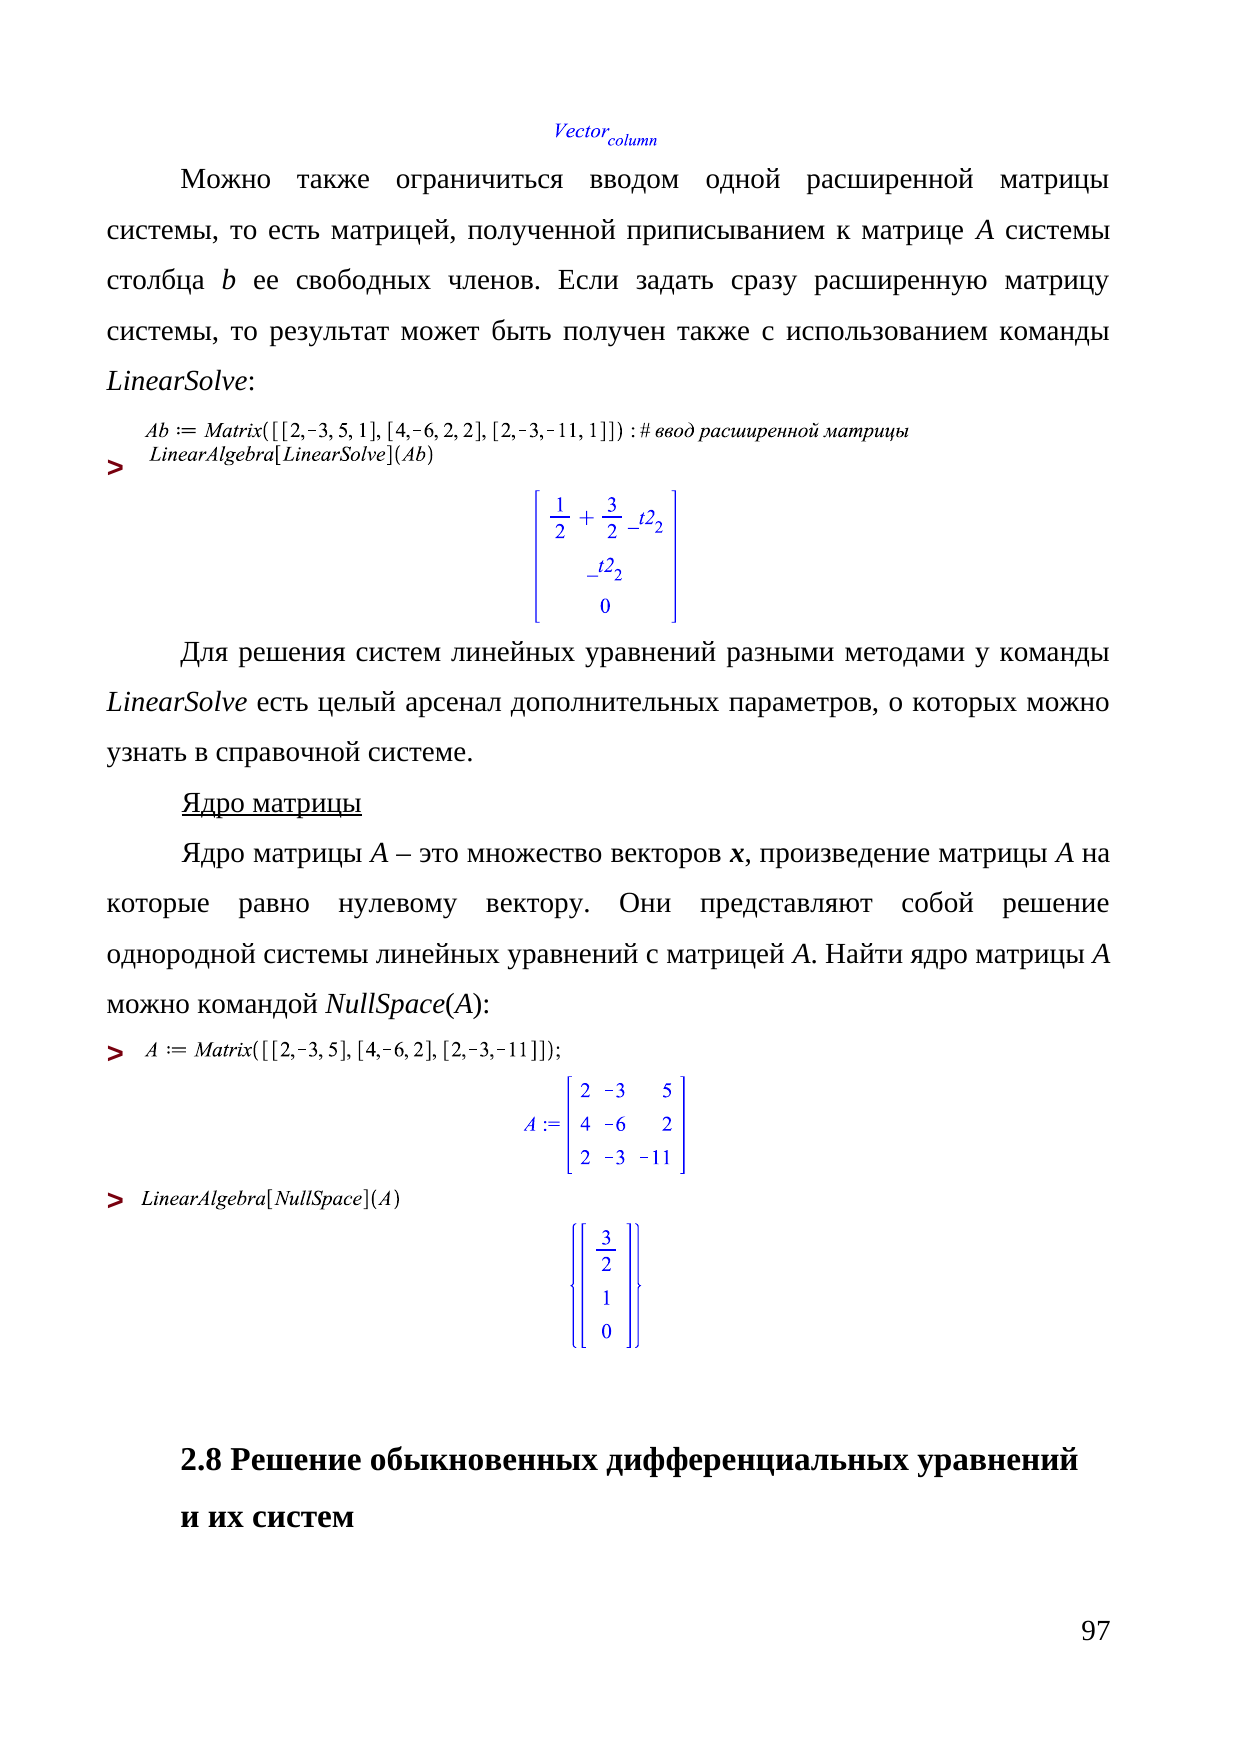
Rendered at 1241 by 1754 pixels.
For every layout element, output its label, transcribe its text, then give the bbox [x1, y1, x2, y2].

text Для решения систем линейных уравнений разными методами у команды LinearSolve есть целый арсенал дополнительных параметров, о которых можно узнать в справочной системе. [106, 634, 1110, 768]
text 2.8 Решение обыкновенных дифференциальных уравнений [106, 1439, 1110, 1477]
text и их систем [106, 1496, 1110, 1534]
text > [106, 1185, 1110, 1219]
text > [106, 413, 1110, 486]
text > [106, 1036, 1110, 1072]
text Ядро матрицы [106, 785, 1110, 818]
text Можно также ограничиться вводом одной расширенной матрицы системы, то есть матрицей, полученной приписыванием к матрице А системы столбца b ее свободных членов. Если задать сразу расширенную матрицу системы, то результат может быть получен также с использованием команды LinearSolve: [106, 162, 1110, 396]
text Ядро матрицы А – это множество векторов х, произведение матрицы А на которые равно нулевому вектору. Они представляют собой решение однородной системы линейных уравнений с матрицей A. Найти ядро матрицы А можно командой NullSpace(A): [106, 835, 1110, 1020]
